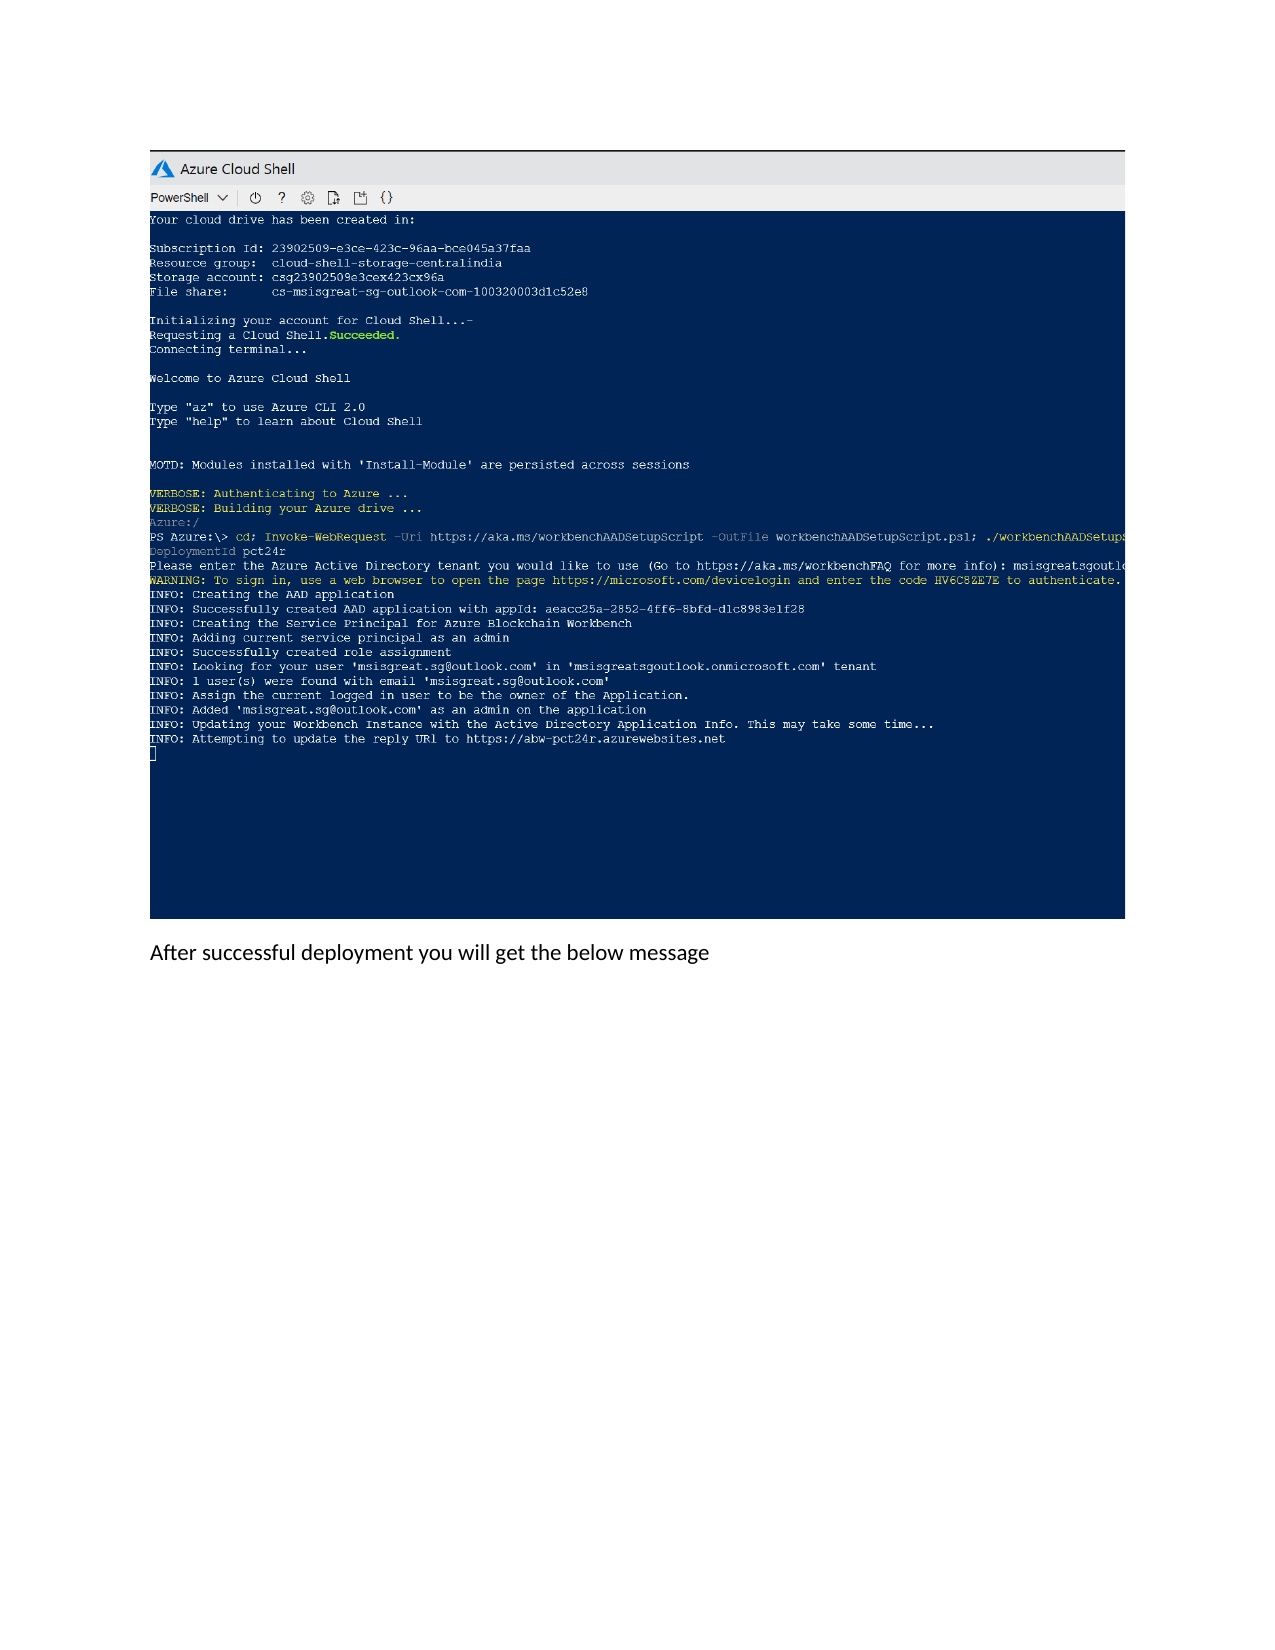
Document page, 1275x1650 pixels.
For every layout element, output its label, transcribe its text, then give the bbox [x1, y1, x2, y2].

text After successful deployment you will get the below message [150, 938, 1125, 966]
picture [150, 150, 1125, 919]
